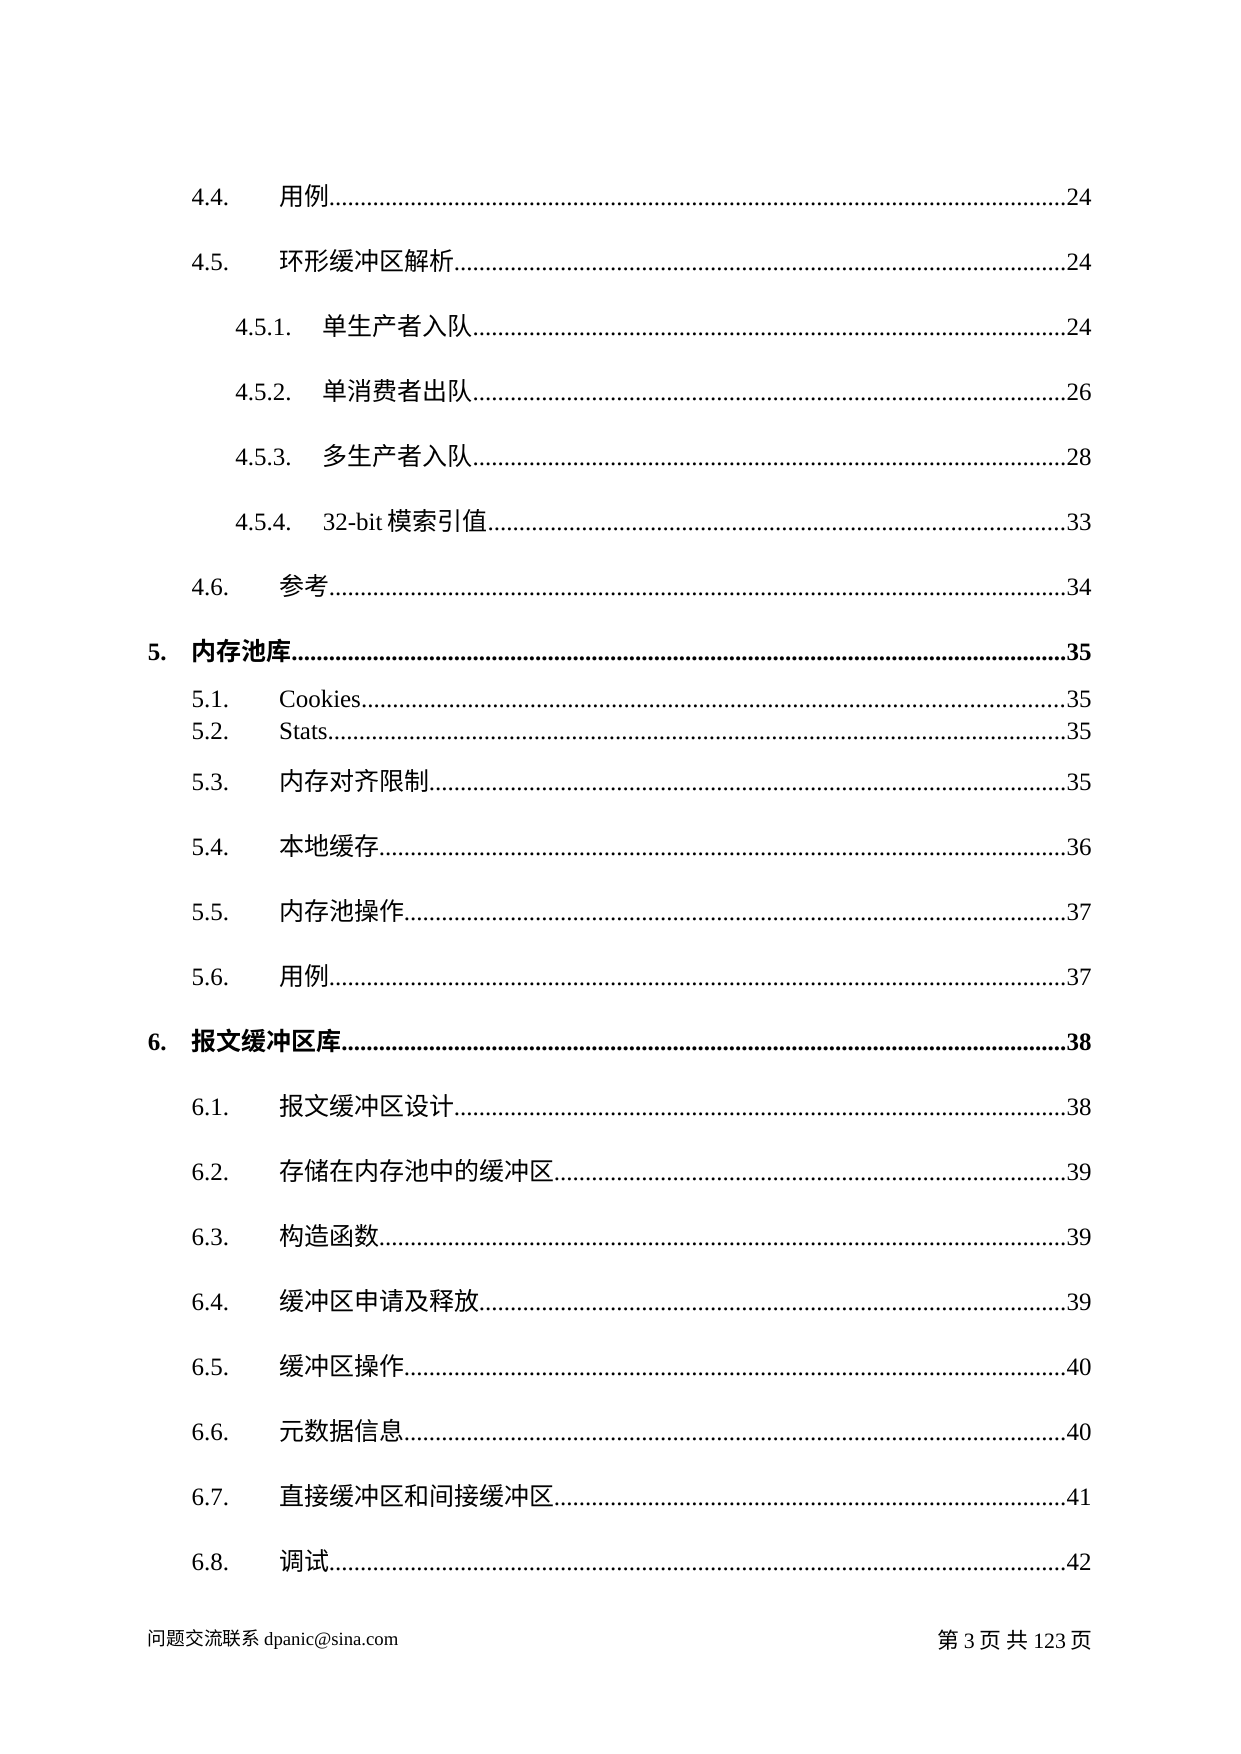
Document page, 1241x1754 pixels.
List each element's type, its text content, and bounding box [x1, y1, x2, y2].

text 5.1. Cookies 35 [191, 682, 1092, 714]
text 4.5. 环形缓冲区解析 24 [191, 227, 1092, 292]
text 4.4. 用例 24 [191, 162, 1092, 227]
text 6.2. 存储在内存池中的缓冲区 39 [191, 1137, 1092, 1202]
text 4.5.3. 多生产者入队 28 [235, 422, 1092, 487]
text 4.5.4. 32-bit模索引值 33 [235, 487, 1092, 552]
text 6.4. 缓冲区申请及释放 39 [191, 1267, 1092, 1332]
text 6.3. 构造函数 39 [191, 1202, 1092, 1267]
text 6. 报文缓冲区库 38 [148, 1007, 1092, 1072]
text 5.5. 内存池操作 37 [191, 877, 1092, 942]
text 4.5.1. 单生产者入队 24 [235, 292, 1092, 357]
text 4.5.2. 单消费者出队 26 [235, 357, 1092, 422]
text 5.6. 用例 37 [191, 942, 1092, 1007]
text 6.6. 元数据信息 40 [191, 1397, 1092, 1462]
text 6.5. 缓冲区操作 40 [191, 1332, 1092, 1397]
text 6.7. 直接缓冲区和间接缓冲区 41 [191, 1462, 1092, 1527]
text 5.4. 本地缓存 36 [191, 812, 1092, 877]
text 5.3. 内存对齐限制 35 [191, 747, 1092, 812]
text 5. 内存池库 35 [148, 617, 1092, 682]
text 6.1. 报文缓冲区设计 38 [191, 1072, 1092, 1137]
text 4.6. 参考 34 [191, 552, 1092, 617]
text 5.2. Stats 35 [191, 714, 1092, 747]
text 6.8. 调试 42 [191, 1527, 1092, 1592]
